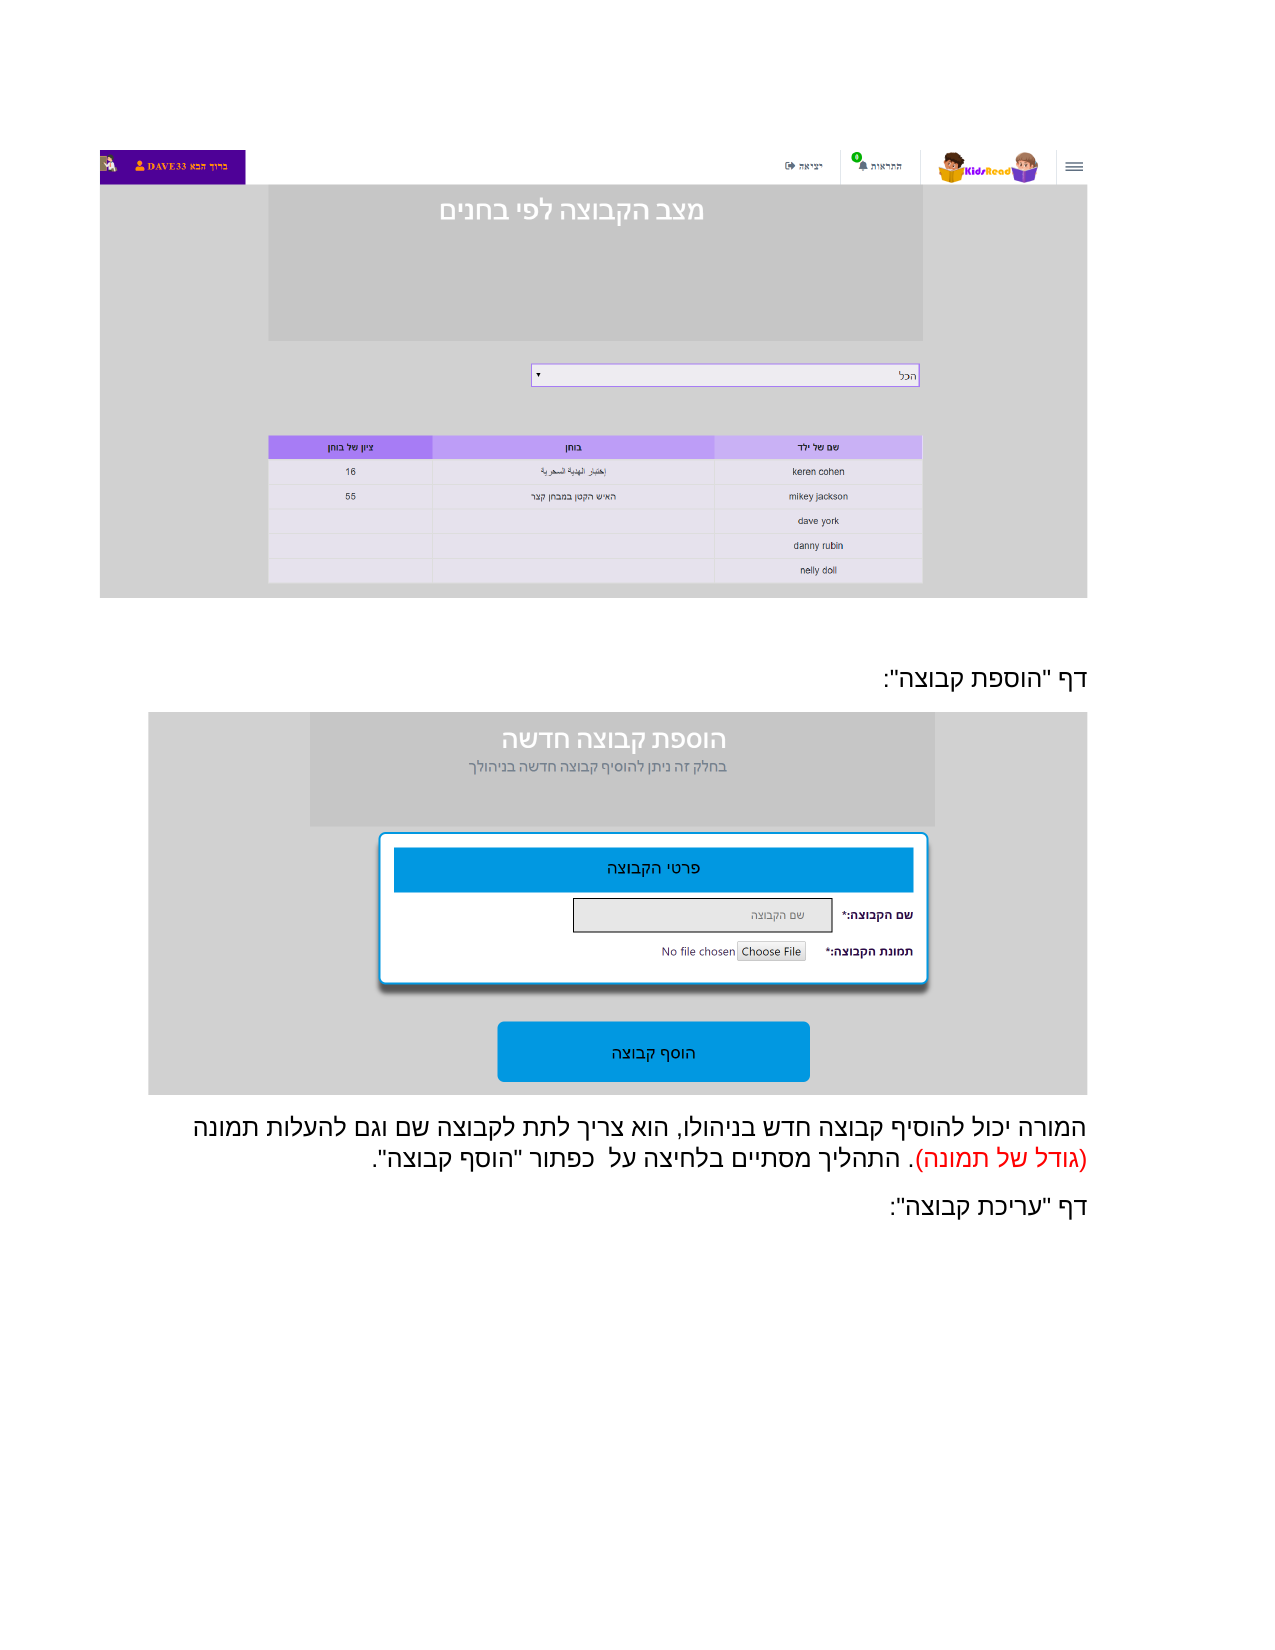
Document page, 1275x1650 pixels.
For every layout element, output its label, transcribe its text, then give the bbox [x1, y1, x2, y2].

text דף "עריכת קבוצה": [187, 1192, 1087, 1221]
text המורה יכול להוסיף קבוצה חדש בניהולו, הוא צריך לתת לקבוצה שם וגם להעלות תמונה (גודל של תמונה). התהליך מסתיים בלחיצה על כפתור "הוסף קבוצה". [187, 1113, 1087, 1173]
picture [148, 712, 1088, 1095]
picture [99, 150, 1088, 598]
text דף "הוספת קבוצה": [187, 664, 1087, 693]
